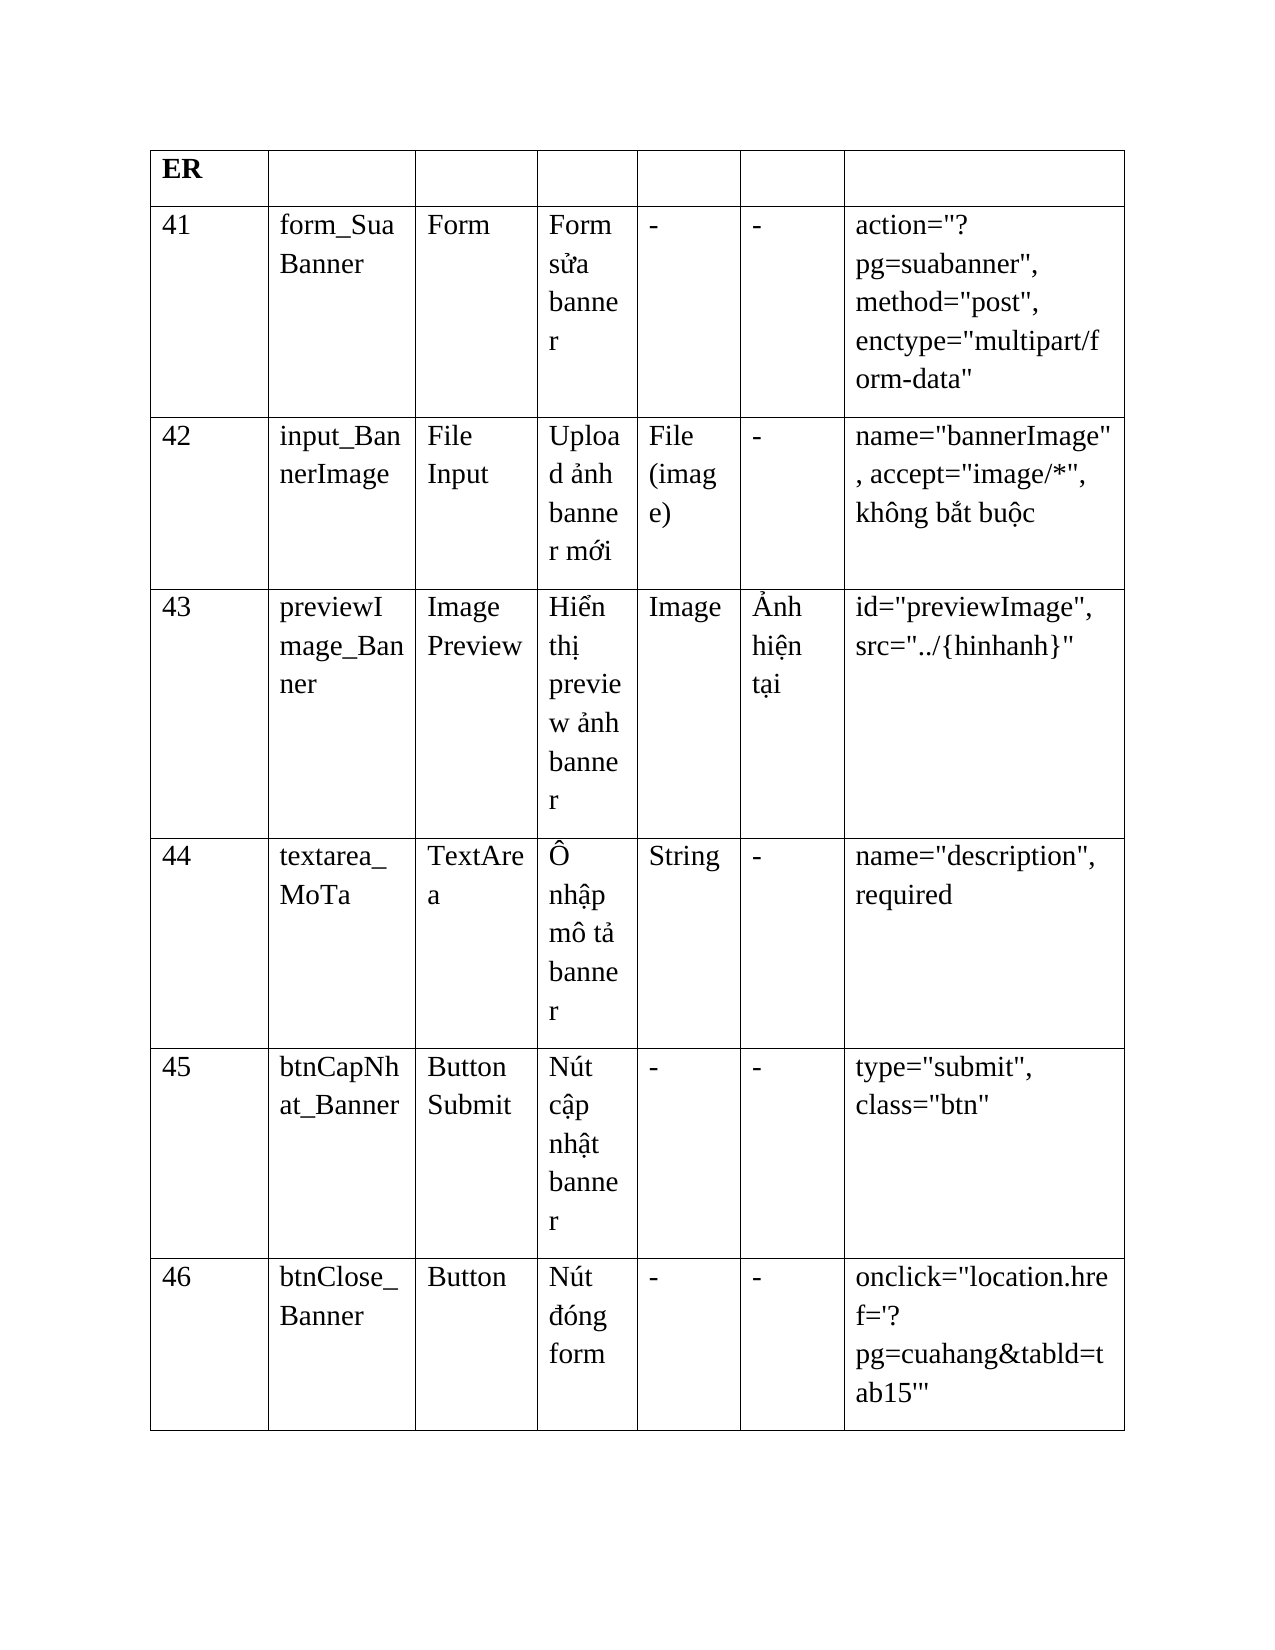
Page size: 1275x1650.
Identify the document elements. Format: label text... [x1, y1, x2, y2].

table_cell - [741, 839, 844, 1048]
table_cell - [741, 418, 844, 588]
table_cell - [741, 207, 844, 417]
table_cell [638, 151, 740, 206]
table_cell 42 [151, 418, 268, 588]
table_cell - [638, 1259, 740, 1430]
table_cell Ảnh hiện tại [741, 590, 844, 837]
table_cell btnClose_Banner [269, 1259, 415, 1430]
table_cell 43 [151, 590, 268, 837]
table_cell input_BannerImage [269, 418, 415, 588]
table_cell [845, 151, 1124, 206]
table_cell Nút đóng form [538, 1259, 637, 1430]
table_cell 45 [151, 1049, 268, 1258]
table_cell - [638, 207, 740, 417]
table_cell onclick="location.href='?pg=cuahang&tabld=tab15'" [845, 1259, 1124, 1430]
table_cell 44 [151, 839, 268, 1048]
table_cell type="submit", class="btn" [845, 1049, 1124, 1258]
table_cell Image Preview [416, 590, 537, 837]
table_cell id="previewImage", src="../{hinhanh}" [845, 590, 1124, 837]
table_cell Button [416, 1259, 537, 1430]
table_cell btnCapNhat_Banner [269, 1049, 415, 1258]
table_cell name="description", required [845, 839, 1124, 1048]
table_cell previewImage_Banner [269, 590, 415, 837]
table_cell - [741, 1259, 844, 1430]
table_cell form_SuaBanner [269, 207, 415, 417]
table_cell Upload ảnh banner mới [538, 418, 637, 588]
table_cell TextArea [416, 839, 537, 1048]
table_cell [538, 151, 637, 206]
table_cell Nút cập nhật banner [538, 1049, 637, 1258]
table_cell action="?pg=suabanner", method="post", enctype="multipart/form-data" [845, 207, 1124, 417]
table_cell FORM SỬA BANNER [151, 151, 268, 206]
table_cell [416, 151, 537, 206]
table_cell Ô nhập mô tả banner [538, 839, 637, 1048]
table_cell name="bannerImage", accept="image/*", không bắt buộc [845, 418, 1124, 588]
table_cell Image [638, 590, 740, 837]
table_cell - [741, 1049, 844, 1258]
table_cell Form [416, 207, 537, 417]
table_cell 46 [151, 1259, 268, 1430]
table_cell String [638, 839, 740, 1048]
table_cell 41 [151, 207, 268, 417]
table_cell Form sửa banner [538, 207, 637, 417]
table_cell File Input [416, 418, 537, 588]
table_cell Hiển thị preview ảnh banner [538, 590, 637, 837]
table_cell Button Submit [416, 1049, 537, 1258]
table_cell [269, 151, 415, 206]
table_cell textarea_MoTa [269, 839, 415, 1048]
table_cell - [638, 1049, 740, 1258]
table_cell [741, 151, 844, 206]
table_cell File (image) [638, 418, 740, 588]
